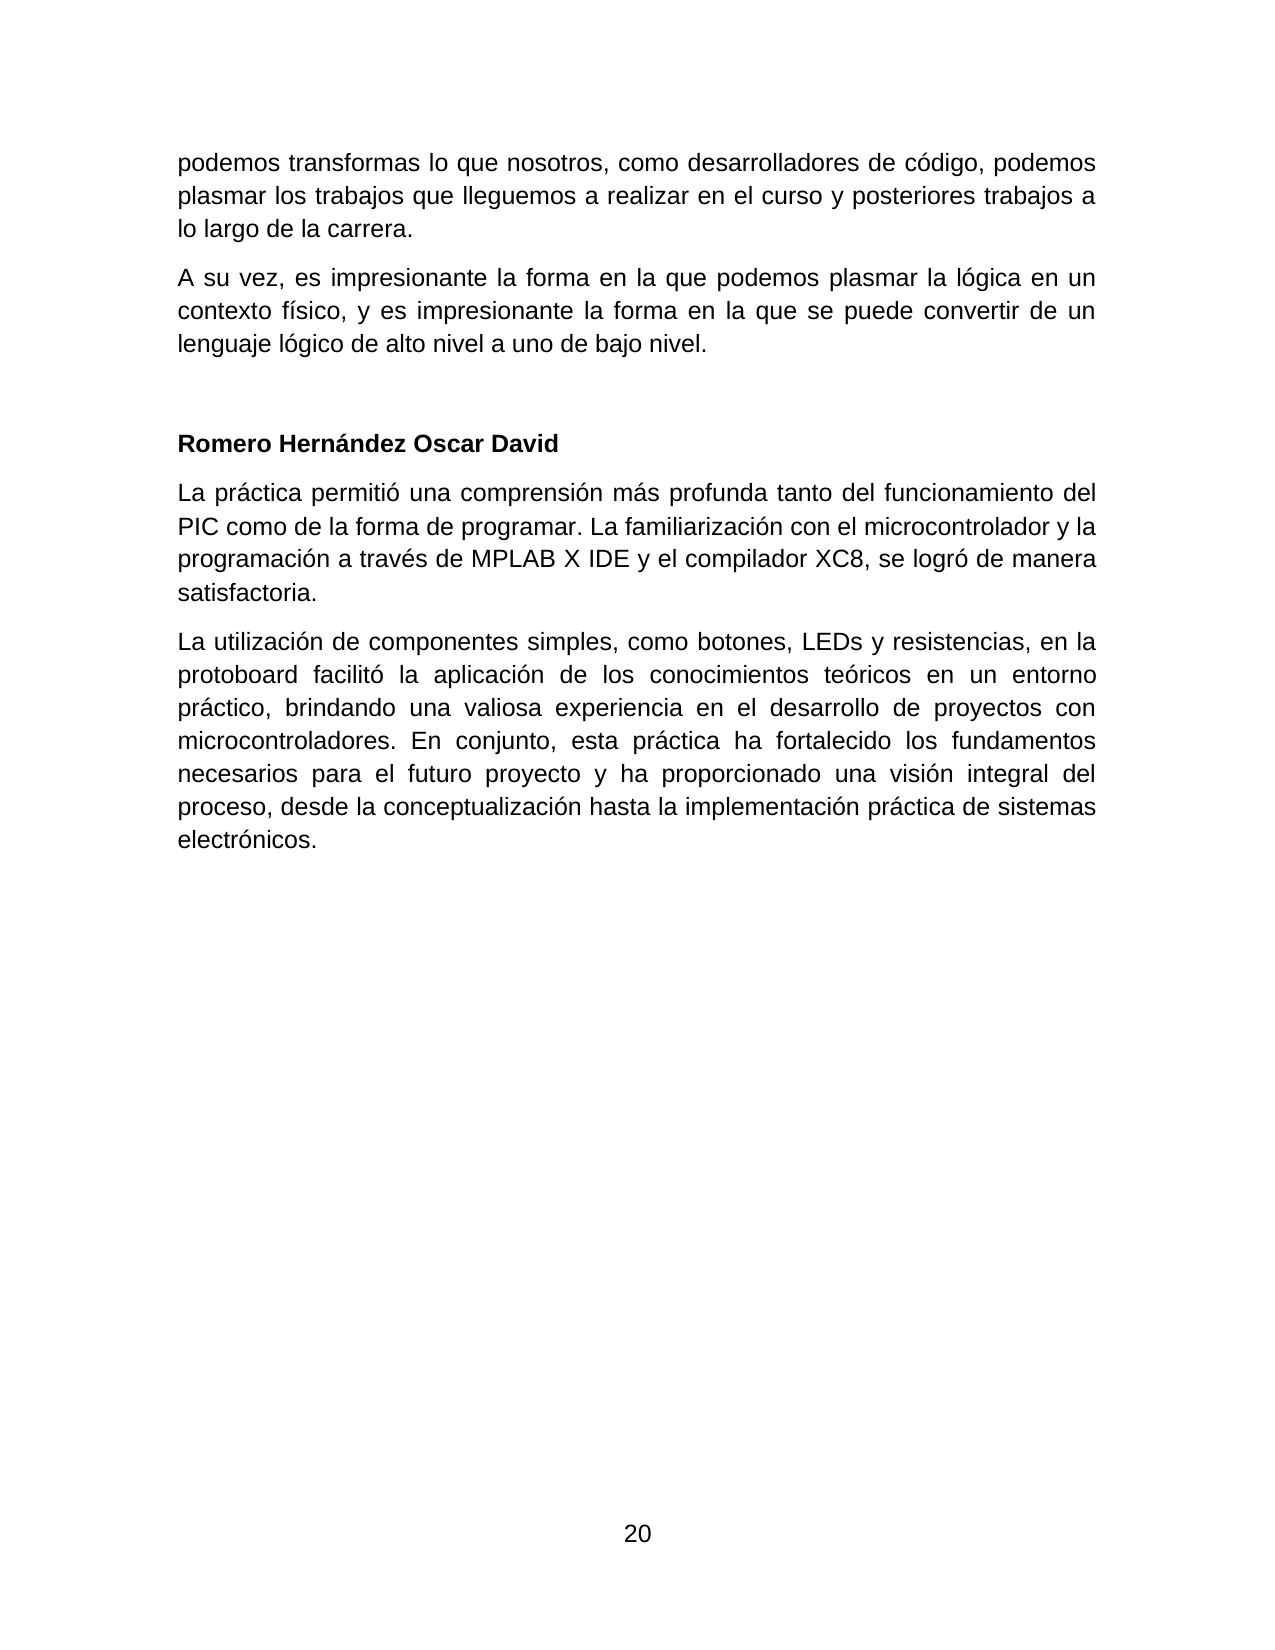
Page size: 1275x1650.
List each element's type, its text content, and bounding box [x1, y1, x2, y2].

text A su vez, es impresionante la forma en la que podemos plasmar la lógica en un contexto físico, y es impresionante la forma en la que se puede convertir de un lenguaje lógico de alto nivel a uno de bajo nivel. [177, 263, 1098, 358]
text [177, 148, 1098, 242]
text La utilización de componentes simples, como botones, LEDs y resistencias, en la protoboard facilitó la aplicación de los conocimientos teóricos en un entorno práctico, brindando una valiosa experiencia en el desarrollo de proyectos con microcontroladores. En conjunto, esta práctica ha fortalecido los fundamentos necesarios para el futuro proyecto y ha proporcionado una visión integral del proceso, desde la conceptualización hasta la implementación práctica de sistemas electrónicos. [177, 627, 1098, 854]
text La práctica permitió una comprensión más profunda tanto del funcionamiento del PIC como de la forma de programar. La familiarización con el microcontrolador y la programación a través de MPLAB X IDE y el compilador XC8, se logró de manera satisfactoria. [177, 478, 1098, 606]
subtitle Romero Hernández Oscar David [177, 429, 1098, 457]
